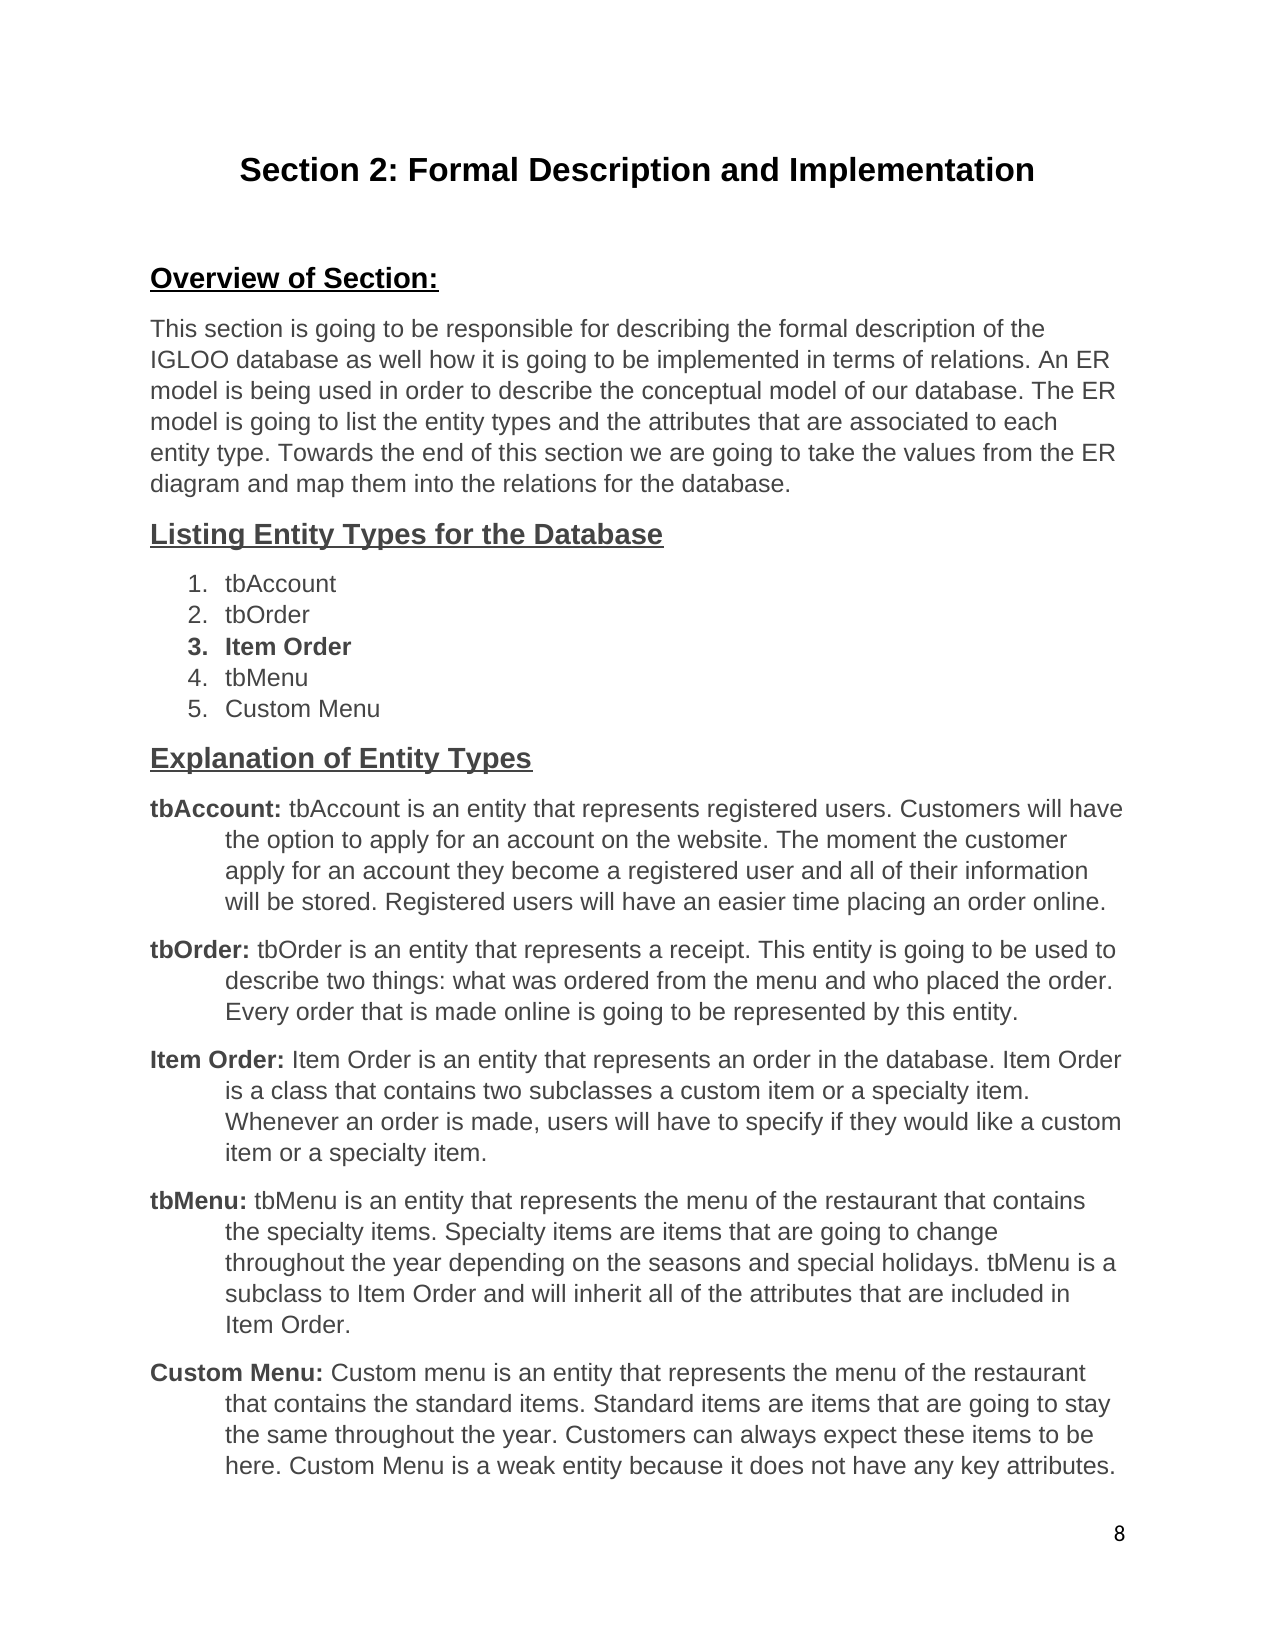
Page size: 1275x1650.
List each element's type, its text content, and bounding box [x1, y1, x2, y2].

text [150, 1357, 1125, 1479]
list tbAccount [187, 569, 1125, 598]
text Explanation of Entity Types [150, 741, 1125, 775]
text tbOrder: tbOrder is an entity that represents a receipt. This entity is going to be used to describe two things: what was ordered from the menu and who placed the order. Every order that is made online is going to be represented by this entity. [150, 935, 1125, 1026]
list Item Order [187, 632, 1125, 660]
text Section 2: Formal Description and Implementation [150, 150, 1125, 188]
list Custom Menu [187, 694, 1125, 722]
text This section is going to be responsible for describing the formal description of the IGLOO database as well how it is going to be implemented in terms of relations. An ER model is being used in order to describe the conceptual model of our database. The ER model is going to list the entity types and the attributes that are associated to each entity type. Towards the end of this section we are going to take the values from the ER diagram and map them into the relations for the database. [150, 314, 1125, 498]
list tbMenu [187, 663, 1125, 691]
text tbMenu: tbMenu is an entity that represents the menu of the restaurant that contains the specialty items. Specialty items are items that are going to change throughout the year depending on the seasons and special holidays. tbMenu is a subclass to Item Order and will inherit all of the attributes that are included in Item Order. [150, 1186, 1125, 1338]
list tbOrder [187, 601, 1125, 629]
text Item Order: Item Order is an entity that represents an order in the database. Item Order is a class that contains two subclasses a custom item or a specialty item. Whenever an order is made, users will have to specify if they would like a custom item or a specialty item. [150, 1045, 1125, 1167]
text tbAccount: tbAccount is an entity that represents registered users. Customers will have the option to apply for an account on the website. The moment the customer apply for an account they become a registered user and all of their information will be stored. Registered users will have an easier time placing an order online. [150, 794, 1125, 916]
text Listing Entity Types for the Database [150, 517, 1125, 550]
text Overview of Section: [150, 261, 1125, 294]
